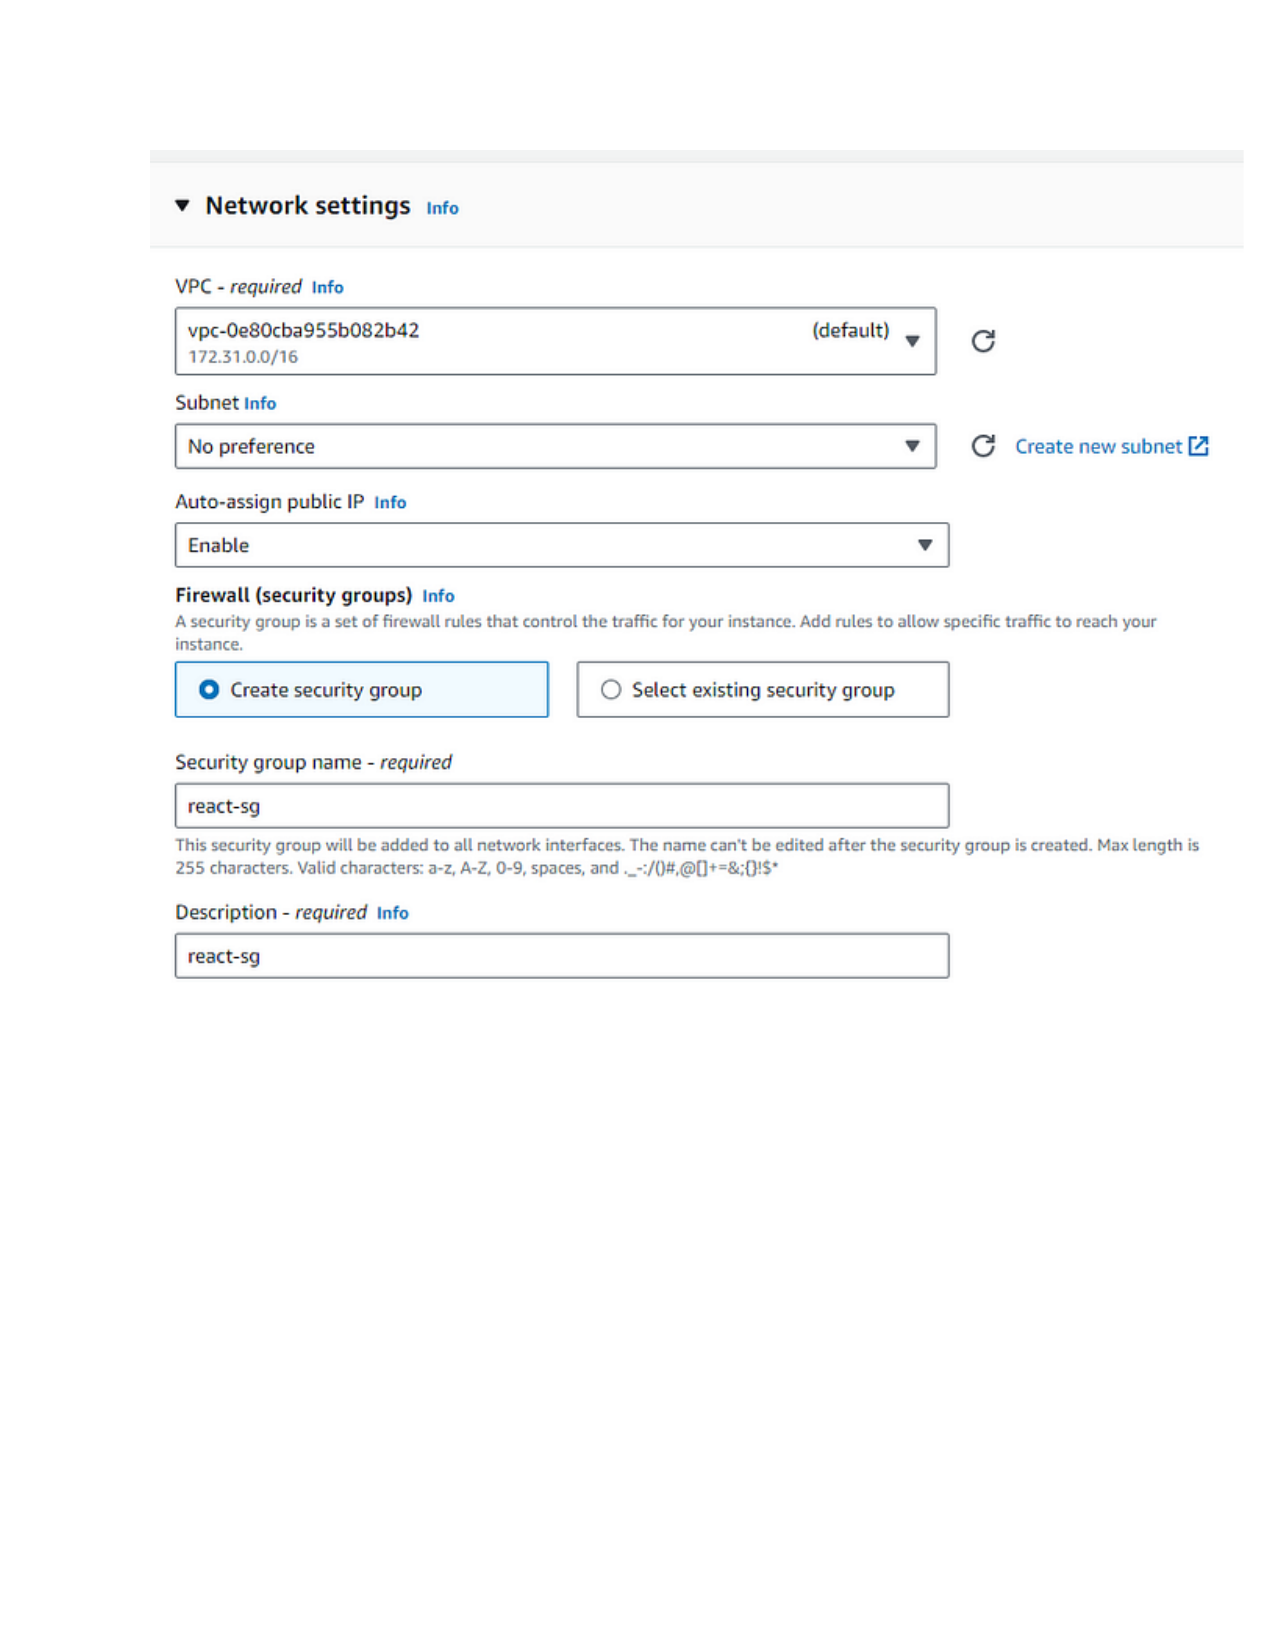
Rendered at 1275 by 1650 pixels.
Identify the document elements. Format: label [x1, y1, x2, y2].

picture [150, 150, 1244, 1004]
